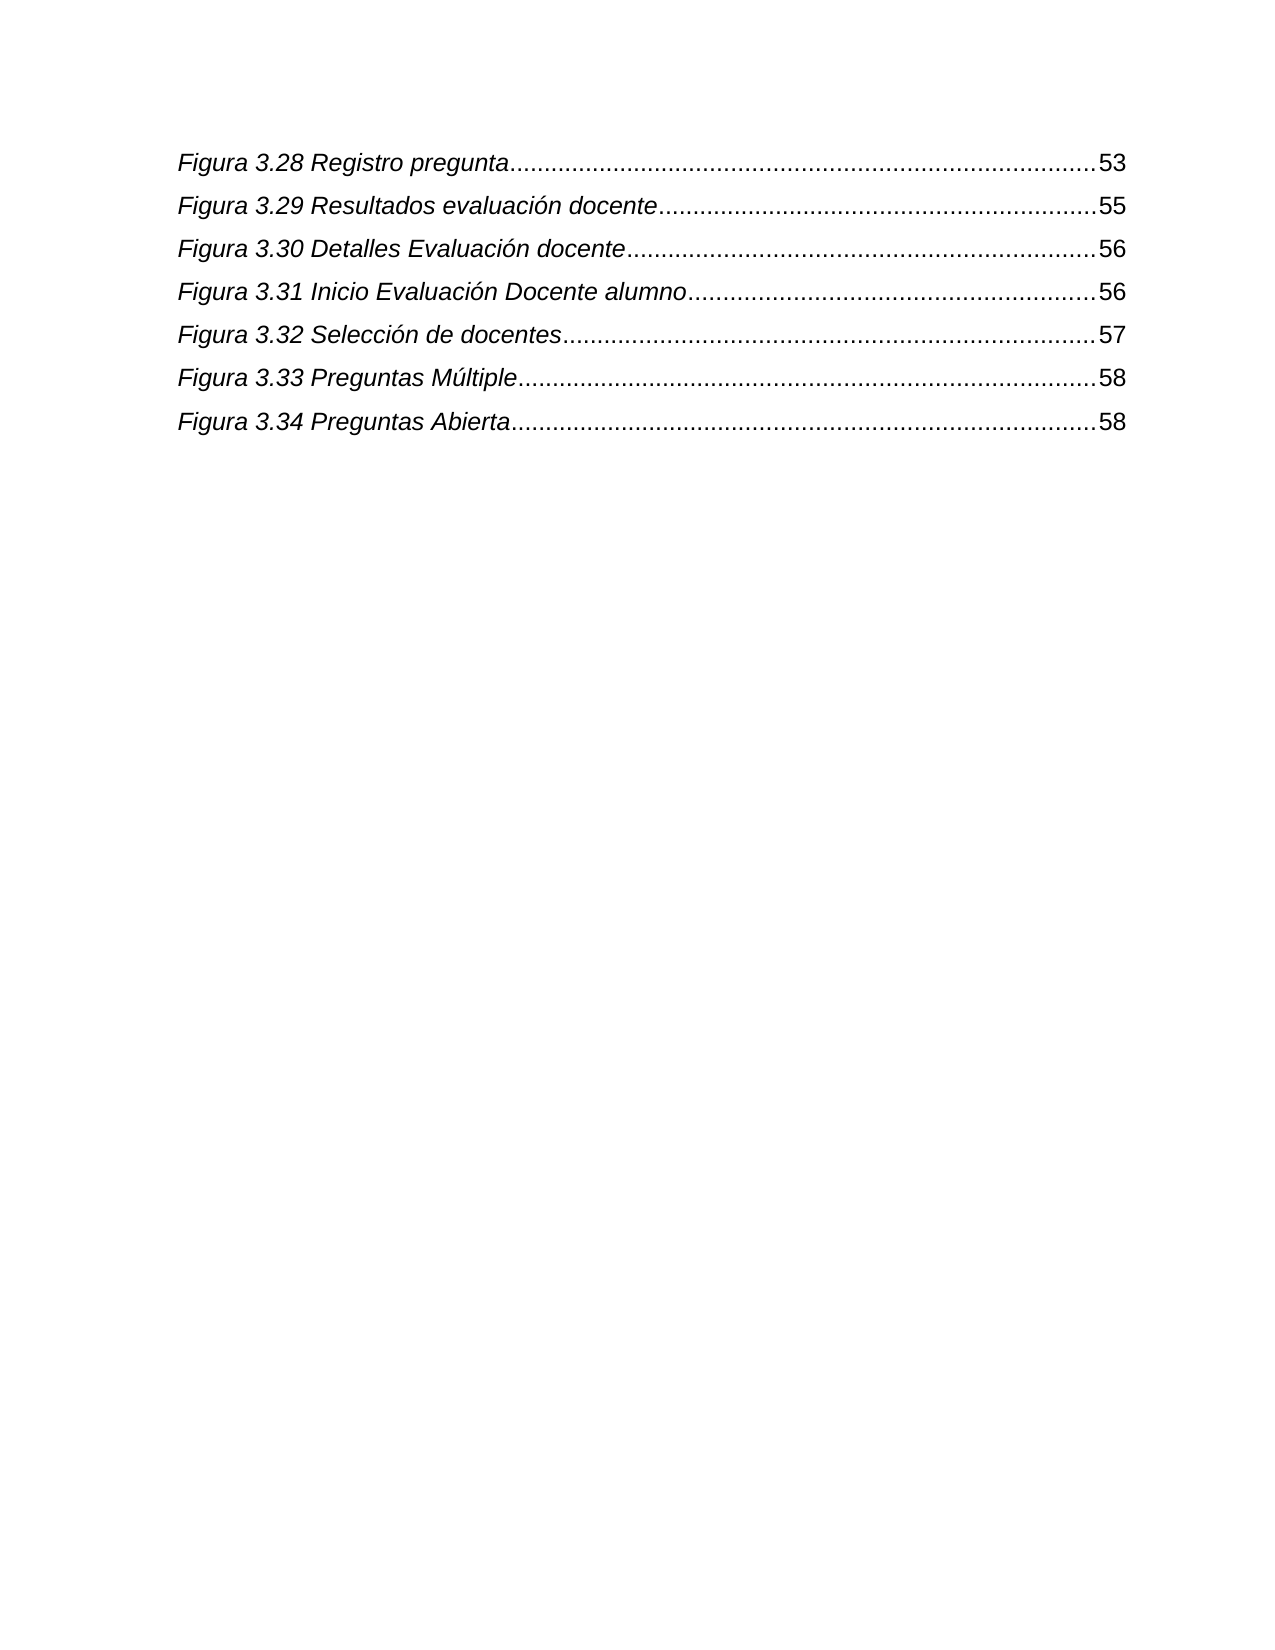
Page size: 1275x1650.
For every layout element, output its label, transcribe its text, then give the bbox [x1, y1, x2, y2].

text Figura 3.32 Selección de docentes 57 [177, 320, 1127, 349]
text Figura 3.30 Detalles Evaluación docente 56 [177, 234, 1127, 263]
text Figura 3.28 Registro pregunta 53 [177, 148, 1127, 176]
text Figura 3.33 Preguntas Múltiple 58 [177, 363, 1127, 392]
text Figura 3.34 Preguntas Abierta 58 [177, 406, 1127, 435]
text Figura 3.29 Resultados evaluación docente 55 [177, 191, 1127, 219]
text Figura 3.31 Inicio Evaluación Docente alumno 56 [177, 277, 1127, 306]
